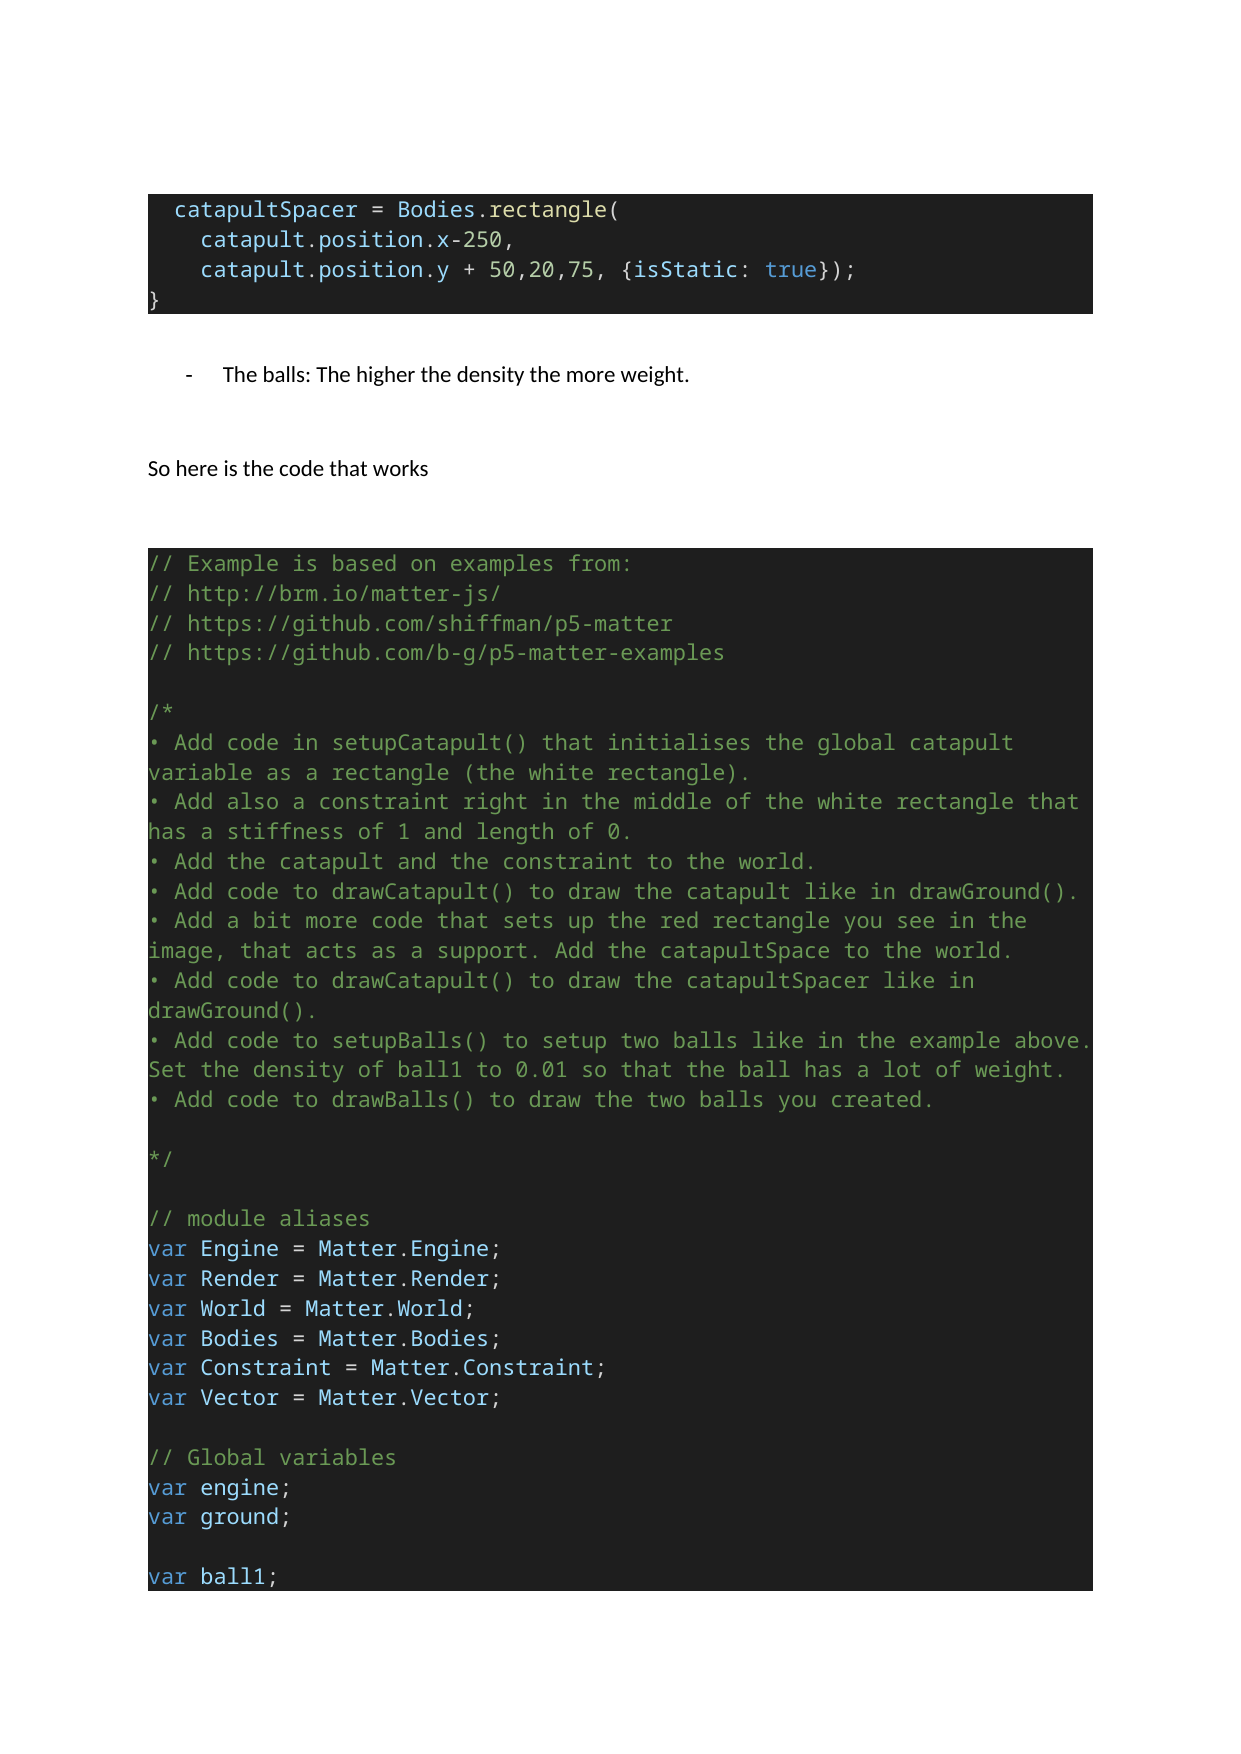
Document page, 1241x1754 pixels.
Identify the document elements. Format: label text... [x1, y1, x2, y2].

text So here is the code that works [148, 454, 1093, 482]
text • Add code to drawCatapult() to draw the catapult like in drawGround(). [148, 876, 1093, 906]
text var ground; [148, 1501, 1093, 1531]
list The balls: The higher the density the more weight. [185, 361, 1093, 388]
text // https://github.com/shiffman/p5-matter [148, 608, 1093, 637]
text /* [148, 697, 1093, 727]
text • Add also a constraint right in the middle of the white rectangle that has a stiffness of 1 and length of 0. [148, 786, 1093, 846]
text • Add code to drawCatapult() to draw the catapultSpacer like in drawGround(). [148, 965, 1093, 1025]
text // Global variables [148, 1442, 1093, 1472]
text // module aliases [148, 1203, 1093, 1233]
text catapult.position.y + 50,20,75, {isStatic: true}); [148, 254, 1093, 284]
text // http://brm.io/matter-js/ [148, 578, 1093, 608]
text } [148, 284, 1093, 314]
text var Engine = Matter.Engine; [148, 1233, 1093, 1263]
text */ [148, 1144, 1093, 1174]
text • Add code in setupCatapult() that initialises the global catapult variable as a rectangle (the white rectangle). [148, 727, 1093, 786]
text • Add code to drawBalls() to draw the two balls you created. [148, 1084, 1093, 1114]
text • Add the catapult and the constraint to the world. [148, 846, 1093, 876]
text • Add a bit more code that sets up the red rectangle you see in the image, that acts as a support. Add the catapultSpace to the world. [148, 906, 1093, 965]
text var World = Matter.World; [148, 1293, 1093, 1323]
text // https://github.com/b-g/p5-matter-examples [148, 637, 1093, 667]
text var Vector = Matter.Vector; [148, 1382, 1093, 1412]
text // Example is based on examples from: [148, 548, 1093, 578]
text var Constraint = Matter.Constraint; [148, 1352, 1093, 1382]
text var Render = Matter.Render; [148, 1263, 1093, 1293]
text var ball1; [148, 1561, 1093, 1591]
text catapult.position.x-250, [148, 224, 1093, 254]
text catapultSpacer = Bodies.rectangle( [148, 194, 1093, 224]
text var Bodies = Matter.Bodies; [148, 1323, 1093, 1352]
text • Add code to setupBalls() to setup two balls like in the example above. Set the density of ball1 to 0.01 so that the ball has a lot of weight. [148, 1025, 1093, 1084]
text var engine; [148, 1472, 1093, 1501]
